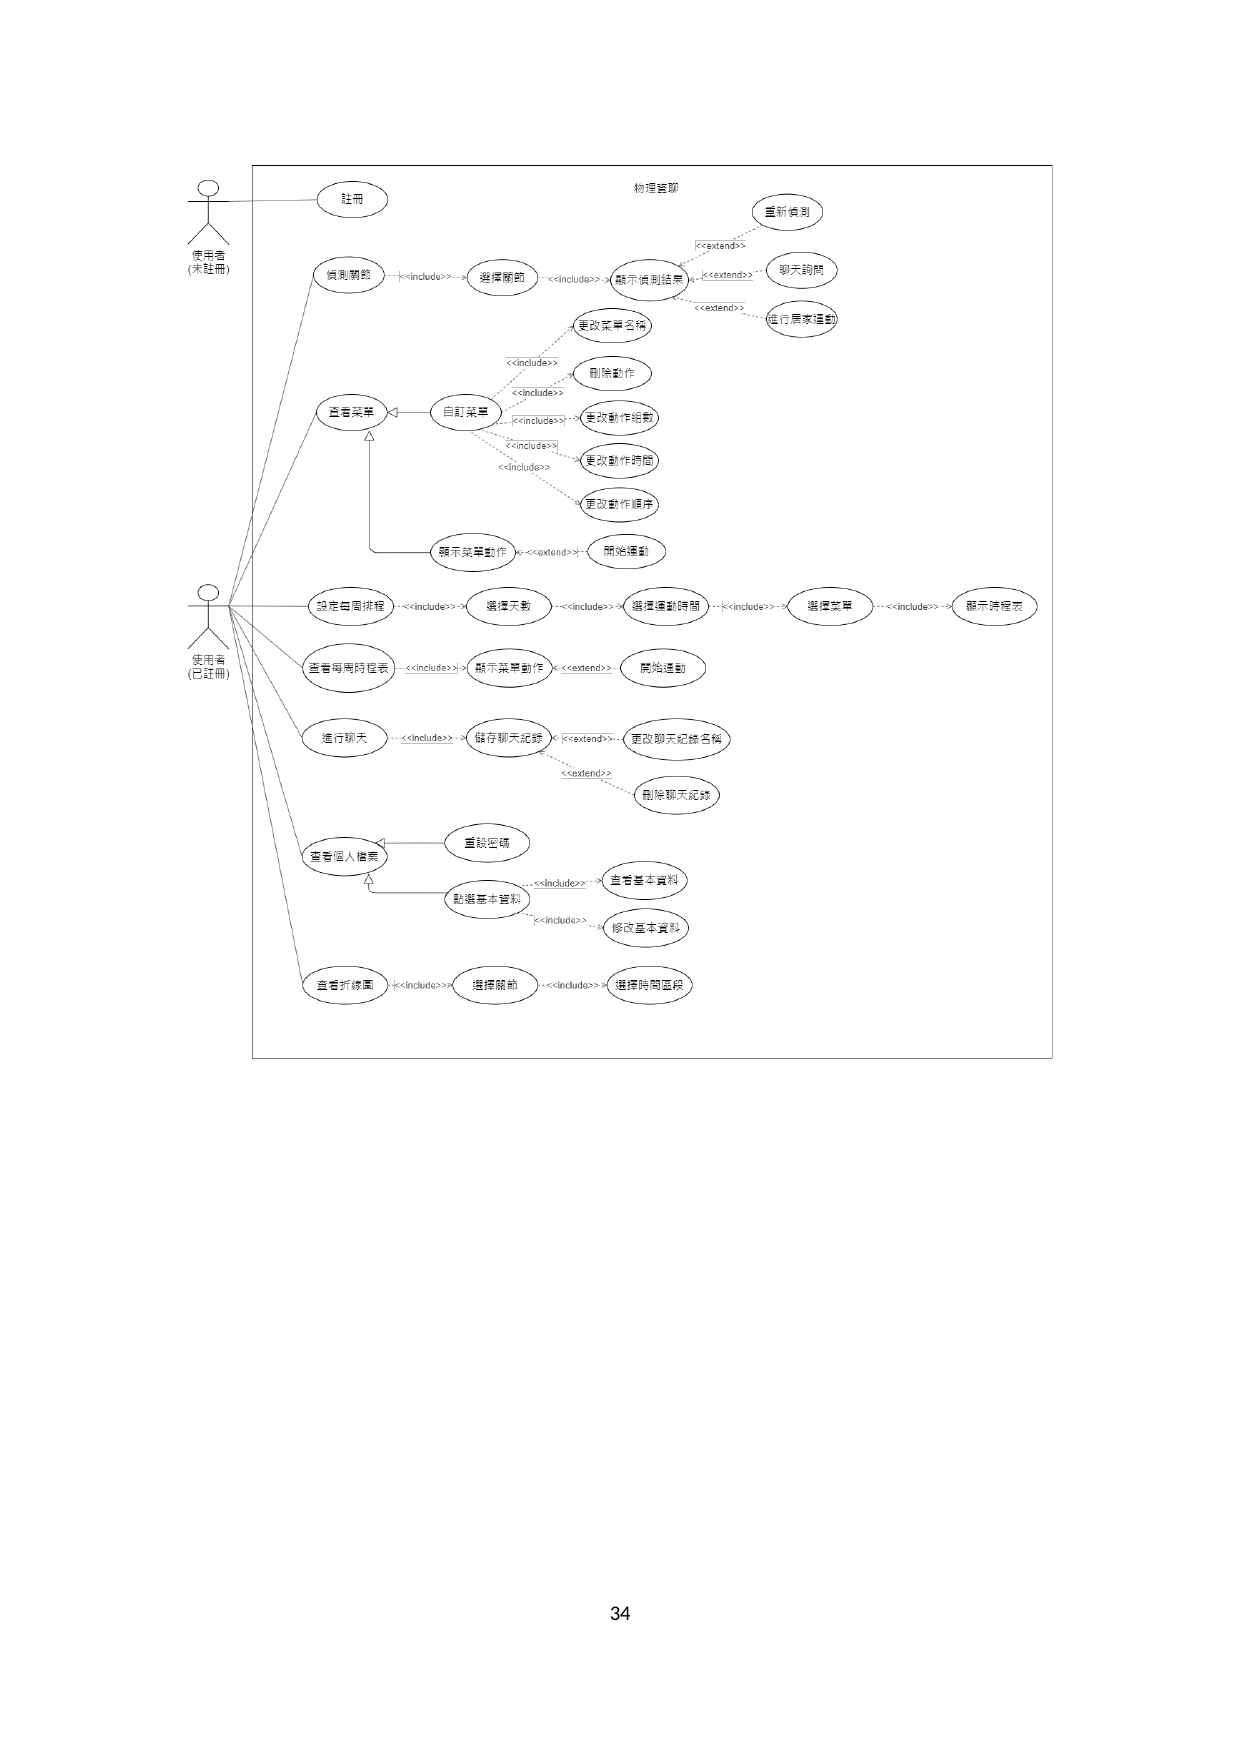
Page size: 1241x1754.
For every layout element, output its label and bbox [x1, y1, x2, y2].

picture [187, 165, 1053, 1059]
